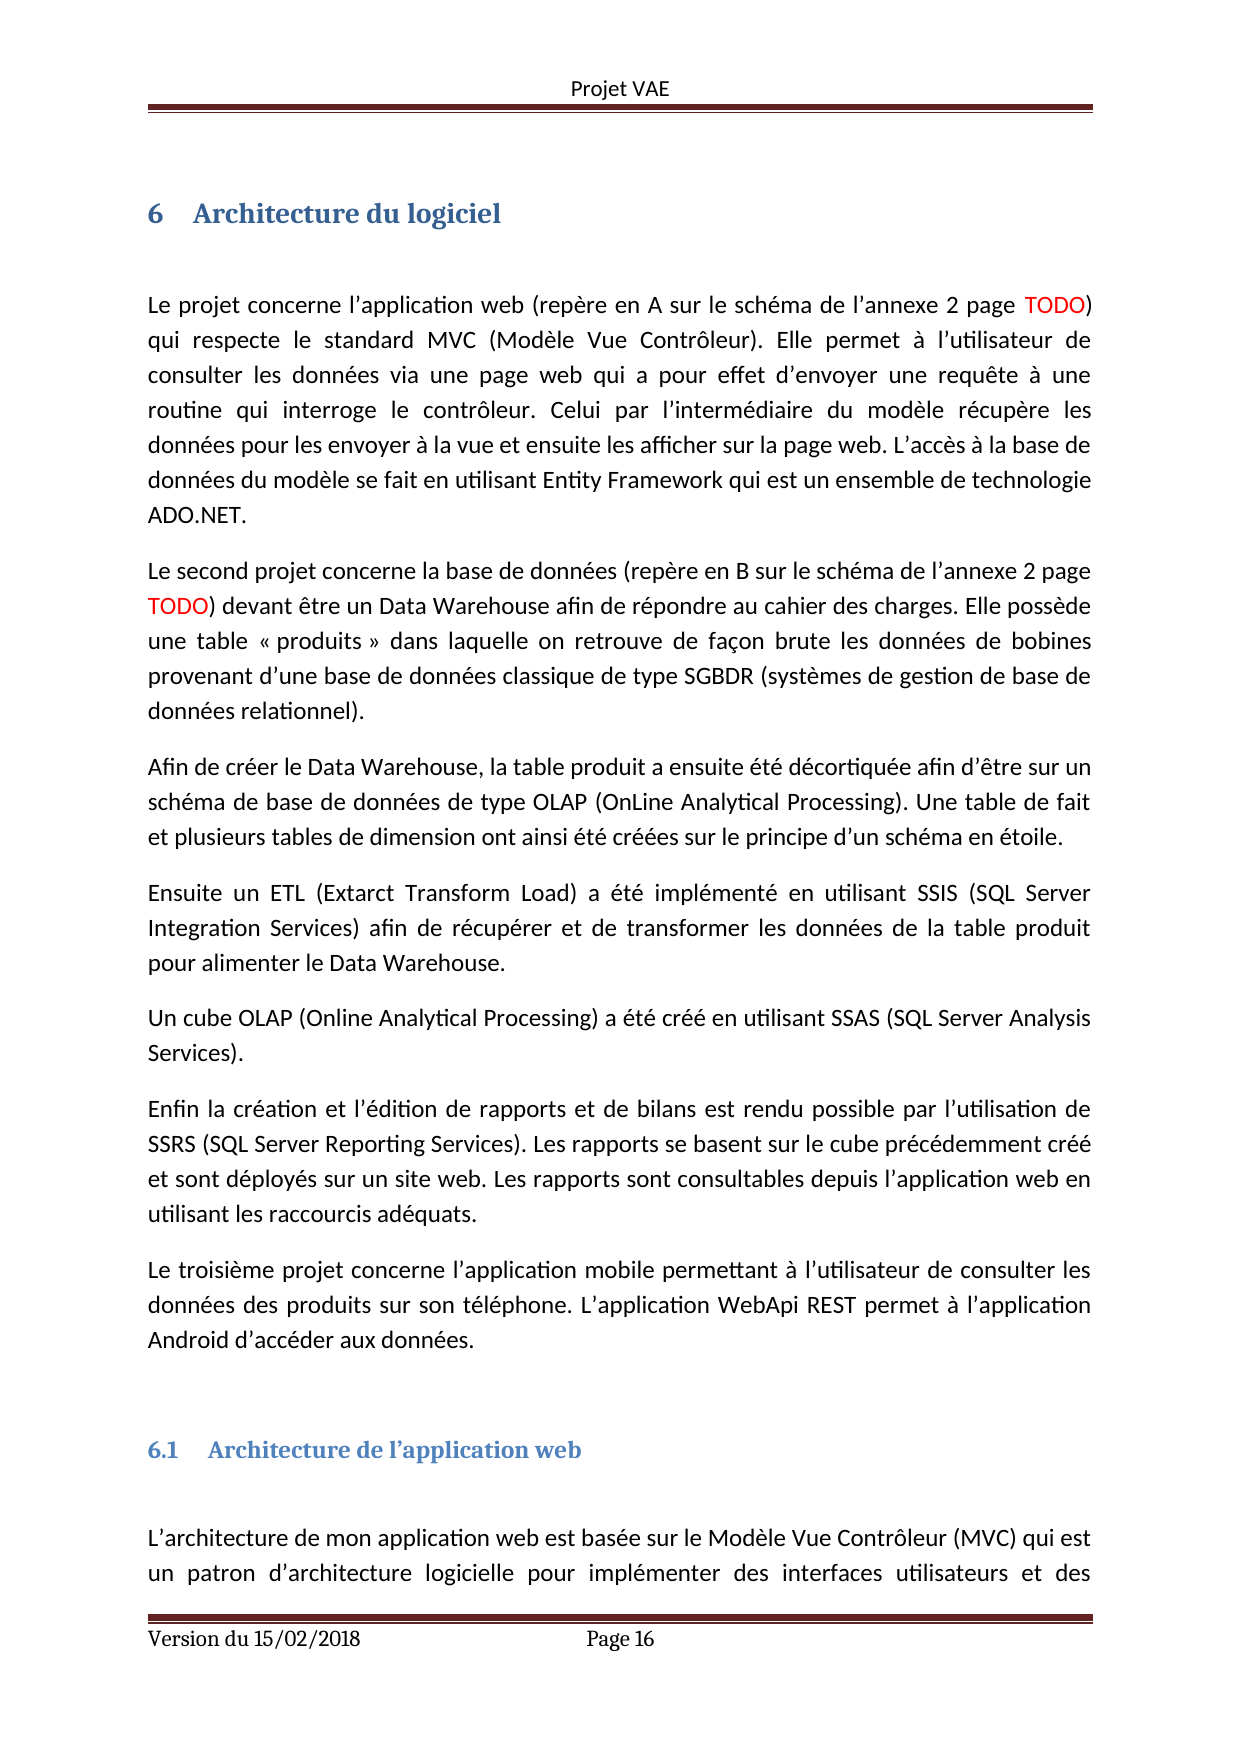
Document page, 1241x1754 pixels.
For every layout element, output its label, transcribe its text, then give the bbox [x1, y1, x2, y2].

subtitle Architecture de l’application web [148, 1436, 1093, 1464]
text Ensuite un ETL (Extarct Transform Load) a été implémenté en utilisant SSIS (SQL Server Integration Services) afin de récupérer et de transformer les données de la table produit pour alimenter le Data Warehouse. [148, 877, 1093, 977]
subtitle Architecture du logiciel [148, 198, 1093, 231]
text Enfin la création et l’édition de rapports et de bilans est rendu possible par l’utilisation de SSRS (SQL Server Reporting Services). Les rapports se basent sur le cube précédemment créé et sont déployés sur un site web. Les rapports sont consultables depuis l’application web en utilisant les raccourcis adéquats. [148, 1093, 1093, 1229]
text Un cube OLAP (Online Analytical Processing) a été créé en utilisant SSAS (SQL Server Analysis Services). [148, 1002, 1093, 1068]
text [148, 1522, 1093, 1587]
text Le second projet concerne la base de données (repère en B sur le schéma de l’annexe 2 page TODO) devant être un Data Warehouse afin de répondre au cahier des charges. Elle possède une table « produits » dans laquelle on retrouve de façon brute les données de bobines provenant d’une base de données classique de type SGBDR (systèmes de gestion de base de données relationnel). [148, 555, 1093, 726]
text Le troisième projet concerne l’application mobile permettant à l’utilisateur de consulter les données des produits sur son téléphone. L’application WebApi REST permet à l’application Android d’accéder aux données. [148, 1254, 1093, 1355]
text Le projet concerne l’application web (repère en A sur le schéma de l’annexe 2 page TODO) qui respecte le standard MVC (Modèle Vue Contrôleur). Elle permet à l’utilisateur de consulter les données via une page web qui a pour effet d’envoyer une requête à une routine qui interroge le contrôleur. Celui par l’intermédiaire du modèle récupère les données pour les envoyer à la vue et ensuite les afficher sur la page web. L’accès à la base de données du modèle se fait en utilisant Entity Framework qui est un ensemble de technologie ADO.NET. [148, 289, 1093, 530]
text Afin de créer le Data Warehouse, la table produit a ensuite été décortiquée afin d’être sur un schéma de base de données de type OLAP (OnLine Analytical Processing). Une table de fait et plusieurs tables de dimension ont ainsi été créées sur le principe d’un schéma en étoile. [148, 751, 1093, 851]
